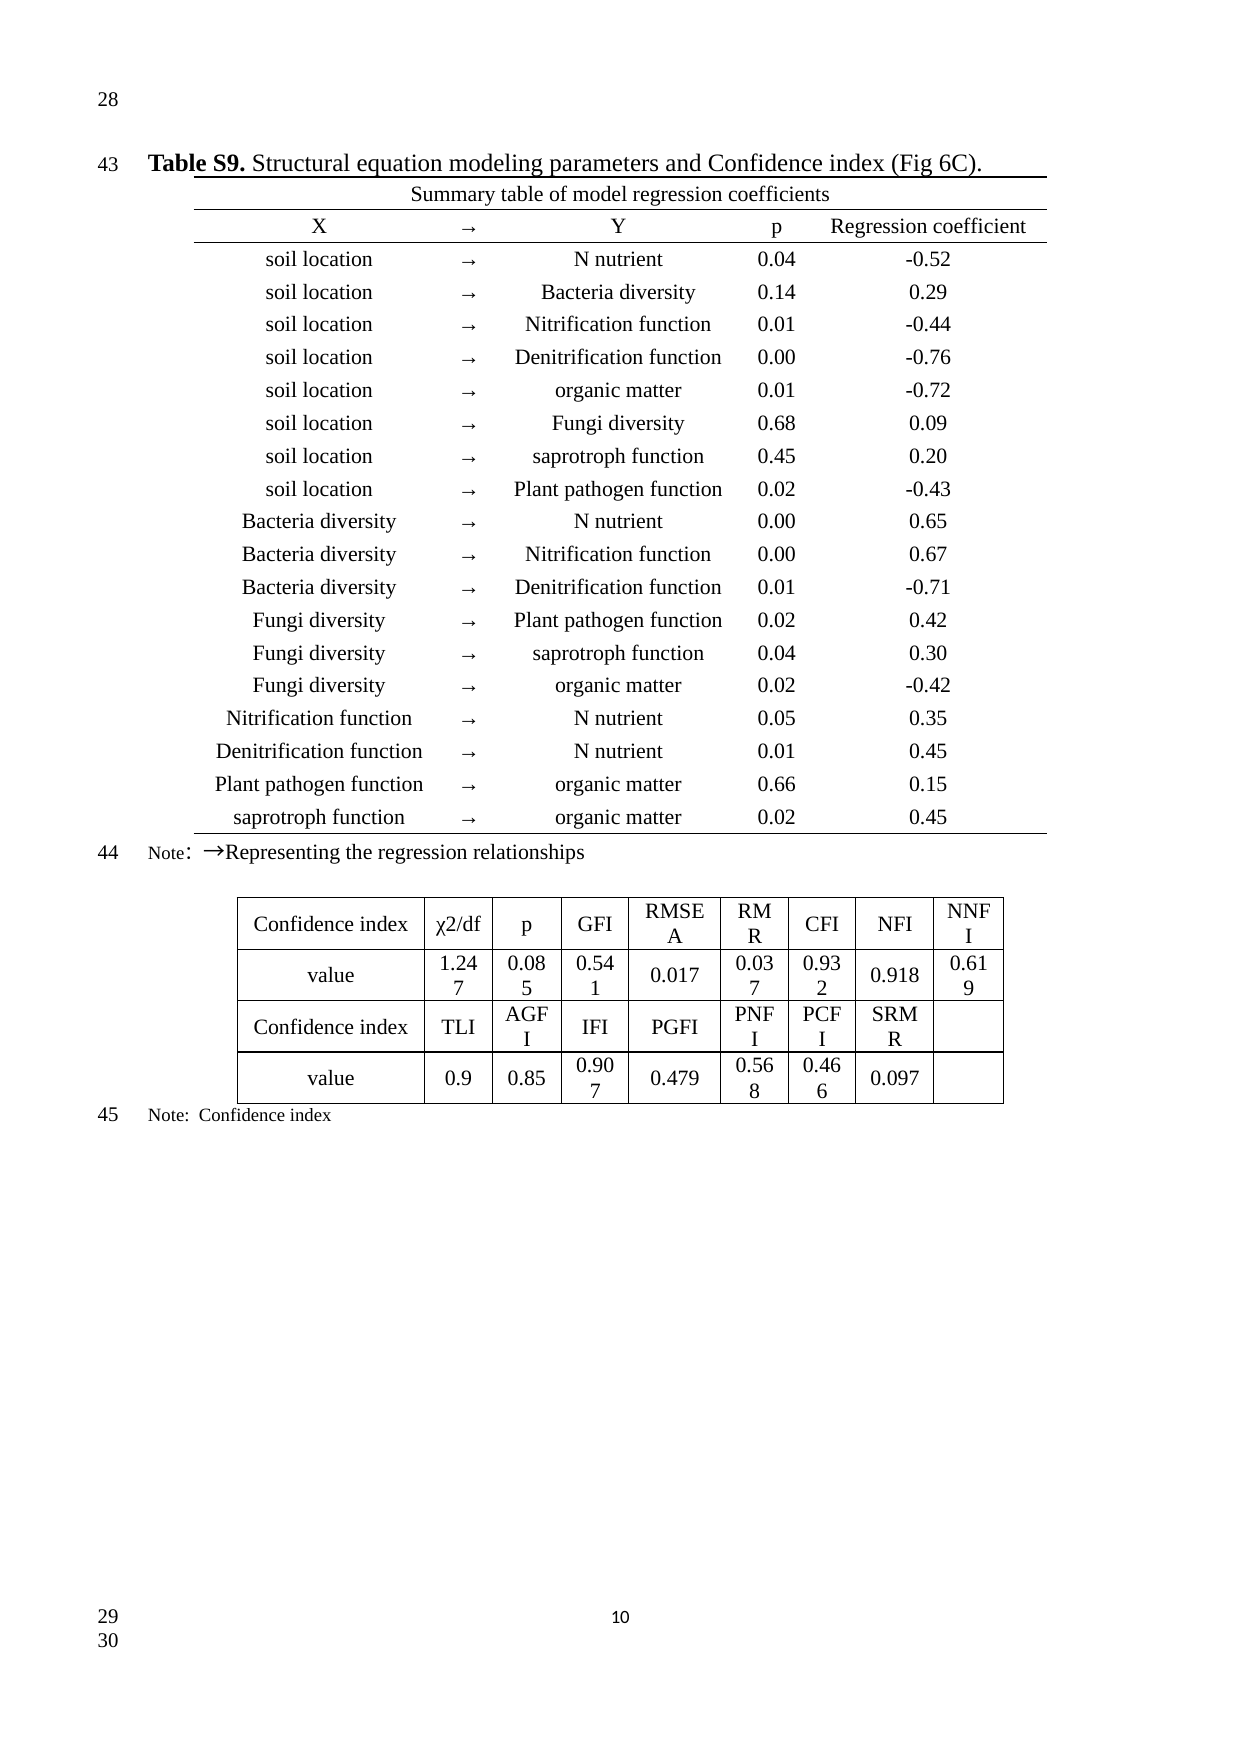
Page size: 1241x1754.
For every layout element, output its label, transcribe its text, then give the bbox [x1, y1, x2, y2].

table_header χ2/df [425, 898, 492, 948]
table_cell organic matter [493, 767, 744, 800]
table_cell 0.04 [744, 636, 809, 669]
table_cell Fungi diversity [493, 406, 744, 439]
table_cell → [445, 538, 493, 570]
table_cell 0.42 [810, 603, 1047, 636]
table_cell 1.247 [425, 950, 492, 1000]
table_cell IFI [562, 1001, 628, 1051]
table_cell -0.71 [810, 570, 1047, 603]
table_cell → [445, 570, 493, 603]
table_cell Y [493, 210, 744, 242]
table_cell 0.15 [810, 767, 1047, 800]
table_cell soil location [194, 373, 444, 406]
table_header GFI [562, 898, 628, 948]
table_header RMR [721, 898, 788, 948]
table_cell → [445, 341, 493, 373]
table_cell -0.52 [810, 243, 1047, 275]
table_header NNFI [934, 898, 1003, 948]
table_cell Plant pathogen function [493, 472, 744, 504]
table_cell -0.72 [810, 373, 1047, 406]
table_cell 0.085 [493, 950, 561, 1000]
table_cell PNFI [721, 1001, 788, 1051]
table_cell -0.76 [810, 341, 1047, 373]
table_cell Bacteria diversity [194, 505, 444, 537]
table_cell PCFI [789, 1001, 855, 1051]
table_cell → [445, 701, 493, 734]
table_cell 0.67 [810, 538, 1047, 570]
table_cell 0.09 [810, 406, 1047, 439]
table_cell AGFI [493, 1001, 561, 1051]
table_cell 0.45 [744, 439, 809, 472]
table_cell organic matter [493, 800, 744, 833]
table_cell 0.01 [744, 373, 809, 406]
table_cell 0.9 [425, 1053, 492, 1103]
table_cell 0.01 [744, 570, 809, 603]
table_cell 0.66 [744, 767, 809, 800]
table_cell → [445, 373, 493, 406]
table_cell [934, 1001, 1003, 1051]
table_cell 0.918 [856, 950, 933, 1000]
table_cell 0.04 [744, 243, 809, 275]
table_cell 0.619 [934, 950, 1003, 1000]
text Note: Confidence index [148, 1104, 1092, 1126]
table_cell 0.05 [744, 701, 809, 734]
table_header NFI [856, 898, 933, 948]
table_cell Nitrification function [493, 308, 744, 341]
table_cell → [445, 603, 493, 636]
table_cell → [445, 472, 493, 504]
table_cell 0.14 [744, 275, 809, 308]
table_cell 0.466 [789, 1053, 855, 1103]
table_cell Confidence index [238, 1001, 424, 1051]
table_cell → [445, 505, 493, 537]
table_cell N nutrient [493, 505, 744, 537]
table_cell soil location [194, 341, 444, 373]
table_cell Bacteria diversity [194, 570, 444, 603]
table_cell 0.932 [789, 950, 855, 1000]
table_cell 0.00 [744, 538, 809, 570]
table_cell Plant pathogen function [194, 767, 444, 800]
table_cell soil location [194, 275, 444, 308]
table_cell Denitrification function [493, 341, 744, 373]
table_cell 0.45 [810, 800, 1047, 833]
table_cell saprotroph function [493, 636, 744, 669]
table_cell → [445, 308, 493, 341]
table_cell [934, 1053, 1003, 1103]
table_header RMSEA [629, 898, 720, 948]
table_cell PGFI [629, 1001, 720, 1051]
table_cell → [445, 636, 493, 669]
table_cell → [445, 210, 493, 242]
text Table S9. Structural equation modeling parameters and Confidence index (Fig 6C). [148, 148, 1092, 176]
table_cell 0.01 [744, 308, 809, 341]
table_cell 0.00 [744, 341, 809, 373]
table_cell N nutrient [493, 243, 744, 275]
table_cell Fungi diversity [194, 603, 444, 636]
table_cell Nitrification function [194, 701, 444, 734]
table_cell N nutrient [493, 734, 744, 767]
table_header Summary table of model regression coefficients [194, 178, 1047, 209]
table_cell 0.907 [562, 1053, 628, 1103]
table_cell 0.02 [744, 603, 809, 636]
table_cell 0.65 [810, 505, 1047, 537]
table_cell SRMR [856, 1001, 933, 1051]
table_cell 0.02 [744, 472, 809, 504]
table_header CFI [789, 898, 855, 948]
table_cell → [445, 767, 493, 800]
table_cell soil location [194, 472, 444, 504]
table_cell 0.01 [744, 734, 809, 767]
table_cell → [445, 734, 493, 767]
table_cell value [238, 950, 424, 1000]
table_cell TLI [425, 1001, 492, 1051]
table_cell 0.30 [810, 636, 1047, 669]
table_cell 0.02 [744, 669, 809, 701]
table_cell soil location [194, 439, 444, 472]
table_cell → [445, 243, 493, 275]
table_cell 0.29 [810, 275, 1047, 308]
table_cell 0.20 [810, 439, 1047, 472]
table_cell 0.35 [810, 701, 1047, 734]
table_header p [493, 898, 561, 948]
table_cell → [445, 800, 493, 833]
table_cell → [445, 669, 493, 701]
table_cell organic matter [493, 373, 744, 406]
table_cell 0.02 [744, 800, 809, 833]
table_cell Fungi diversity [194, 669, 444, 701]
table_cell Bacteria diversity [493, 275, 744, 308]
table_cell N nutrient [493, 701, 744, 734]
table_cell p [744, 210, 809, 242]
table_cell 0.45 [810, 734, 1047, 767]
table_cell 0.00 [744, 505, 809, 537]
table_cell 0.479 [629, 1053, 720, 1103]
table_cell 0.017 [629, 950, 720, 1000]
table_cell soil location [194, 308, 444, 341]
table_cell saprotroph function [493, 439, 744, 472]
table_cell → [445, 439, 493, 472]
table_cell Denitrification function [194, 734, 444, 767]
table_header Confidence index [238, 898, 424, 948]
table_cell -0.42 [810, 669, 1047, 701]
table_cell soil location [194, 406, 444, 439]
table_cell X [194, 210, 444, 242]
table_cell -0.44 [810, 308, 1047, 341]
table_cell -0.43 [810, 472, 1047, 504]
table_cell soil location [194, 243, 444, 275]
table_cell Plant pathogen function [493, 603, 744, 636]
table_cell Denitrification function [493, 570, 744, 603]
table_cell 0.568 [721, 1053, 788, 1103]
table_cell saprotroph function [194, 800, 444, 833]
table_cell Nitrification function [493, 538, 744, 570]
table_cell → [445, 406, 493, 439]
table_cell Bacteria diversity [194, 538, 444, 570]
table_cell 0.68 [744, 406, 809, 439]
table_cell Fungi diversity [194, 636, 444, 669]
table_cell 0.541 [562, 950, 628, 1000]
table_cell 0.85 [493, 1053, 561, 1103]
table_cell → [445, 275, 493, 308]
table_cell 0.097 [856, 1053, 933, 1103]
table_cell value [238, 1053, 424, 1103]
table_cell 0.037 [721, 950, 788, 1000]
text Note：→Representing the regression relationships [148, 834, 1092, 865]
table_cell Regression coefficient [810, 210, 1047, 242]
table_cell organic matter [493, 669, 744, 701]
